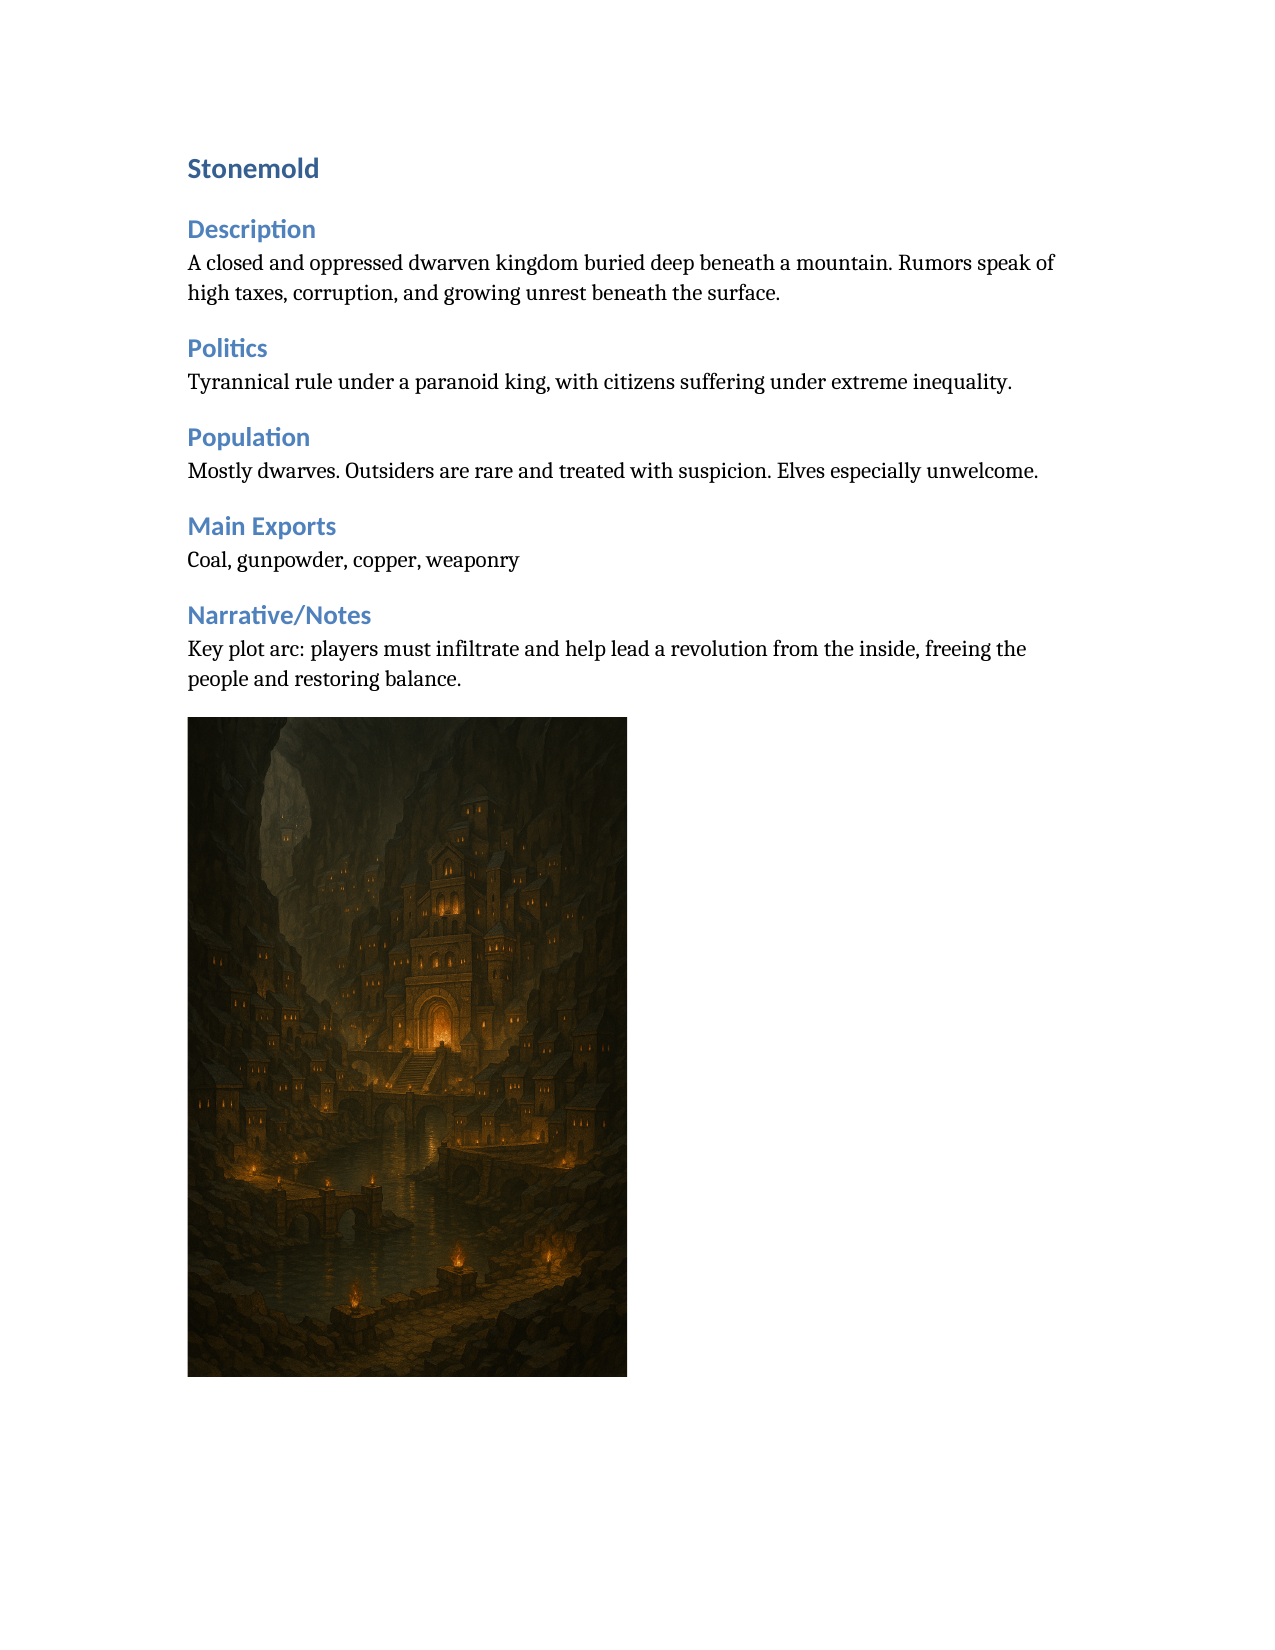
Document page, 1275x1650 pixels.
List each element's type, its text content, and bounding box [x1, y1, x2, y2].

subtitle Stonemold [187, 150, 1087, 186]
subtitle Politics [187, 331, 1087, 364]
text Coal, gunpowder, copper, weaponry [187, 547, 1087, 573]
subtitle Population [187, 420, 1087, 453]
text Key plot arc: players must infiltrate and help lead a revolution from the inside, freeing the people and restoring balance. [187, 636, 1087, 692]
picture [187, 717, 628, 1377]
text Tyrannical rule under a paranoid king, with citizens suffering under extreme inequality. [187, 369, 1087, 395]
text A closed and oppressed dwarven kingdom buried deep beneath a mountain. Rumors speak of high taxes, corruption, and growing unrest beneath the surface. [187, 250, 1087, 306]
subtitle Narrative/Notes [187, 598, 1087, 631]
text Mostly dwarves. Outsiders are rare and treated with suspicion. Elves especially unwelcome. [187, 458, 1087, 484]
subtitle Description [187, 212, 1087, 245]
subtitle Main Exports [187, 509, 1087, 542]
